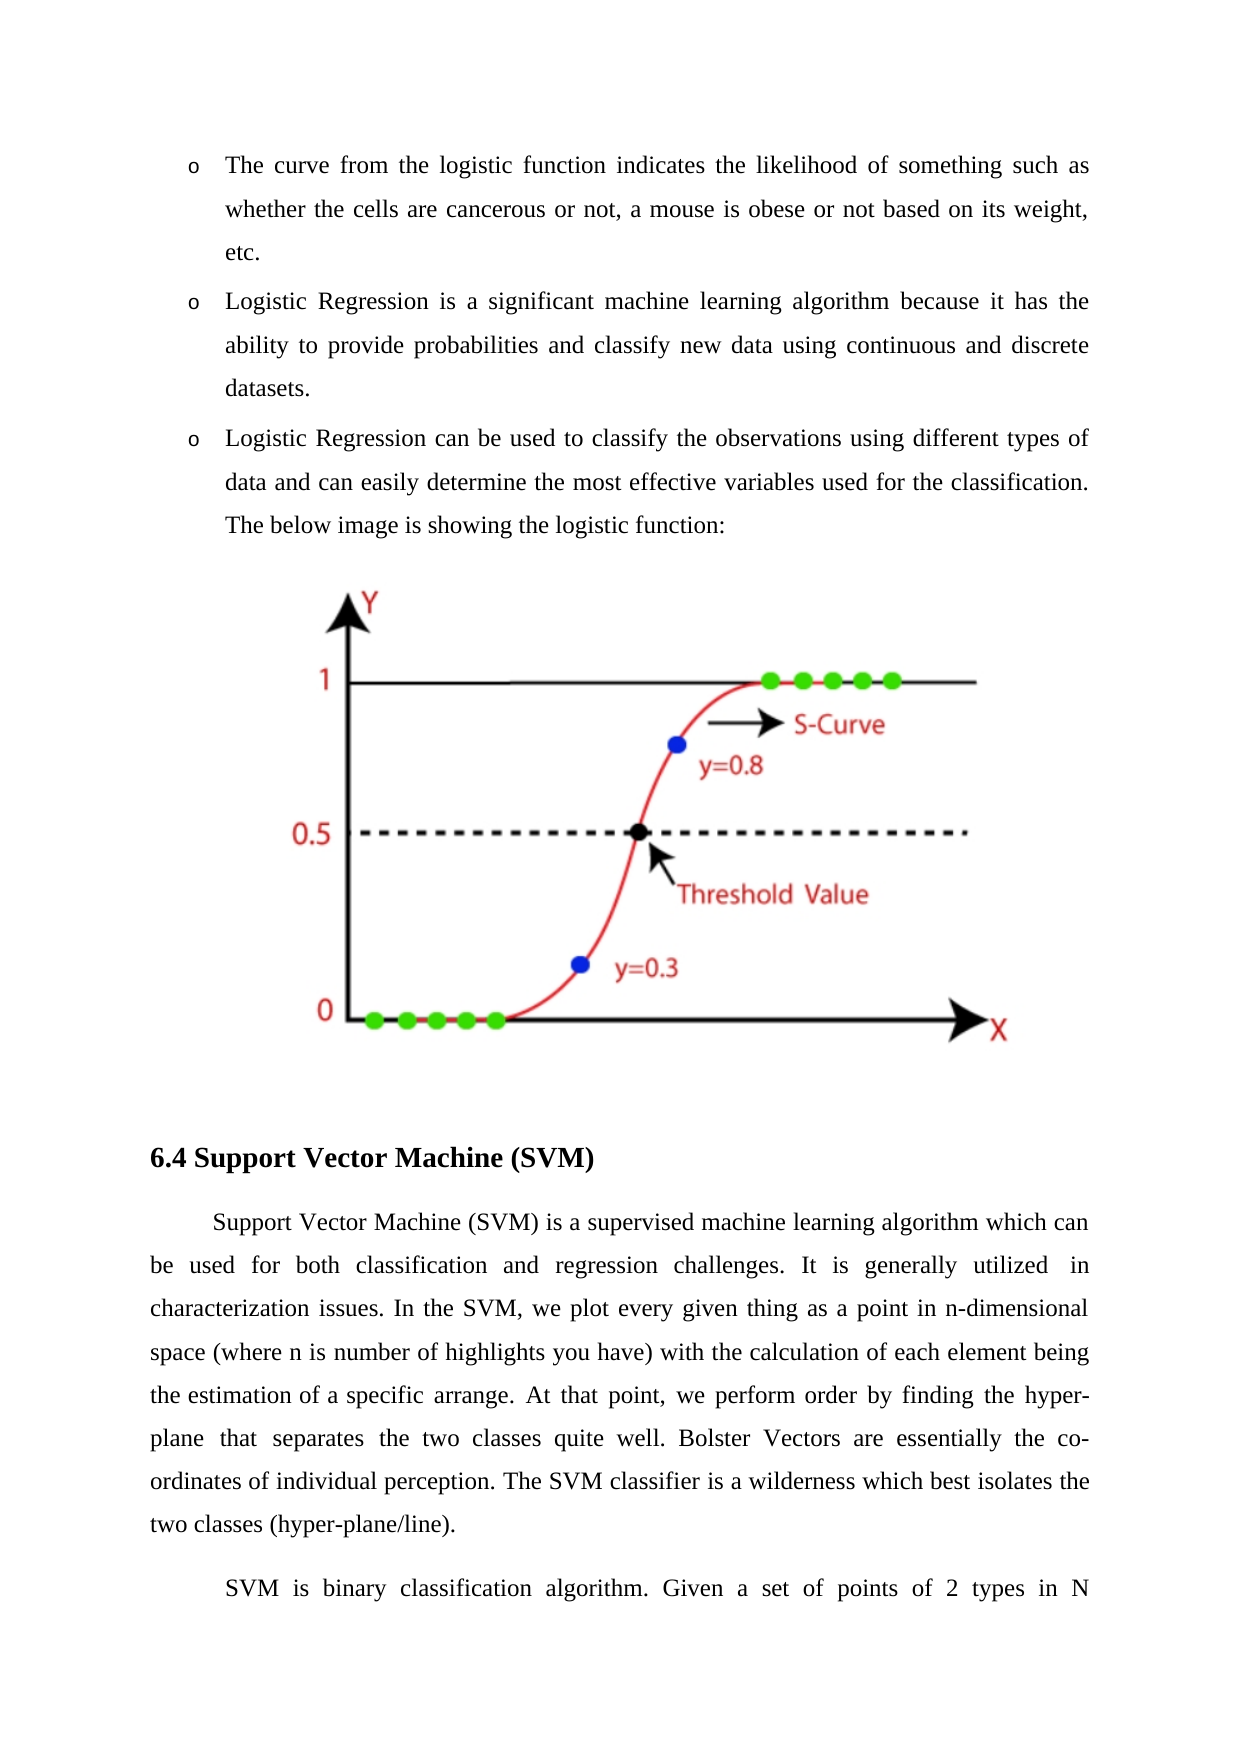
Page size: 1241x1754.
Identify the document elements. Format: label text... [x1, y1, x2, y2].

list Logistic Regression is a significant machine learning algorithm because it has the ability to provide probabilities and classify new data using continuous and discrete datasets. [187, 286, 1090, 402]
subtitle 6.4 Support Vector Machine (SVM) [150, 1141, 1090, 1174]
list The curve from the logistic function indicates the likelihood of something such as whether the cells are cancerous or not, a mouse is obese or not based on its weight, etc. [187, 150, 1090, 266]
text Support Vector Machine (SVM) is a supervised machine learning algorithm which can be used for both classification and regression challenges. It is generally utilized in characterization issues. In the SVM, we plot every given thing as a point in n-dimensional space (where n is number of highlights you have) with the calculation of each element being the estimation of a specific arrange. At that point, we perform order by finding the hyper-plane that separates the two classes quite well. Bolster Vectors are essentially the co-ordinates of individual perception. The SVM classifier is a wilderness which best isolates the two classes (hyper-plane/line). [150, 1207, 1090, 1538]
picture [267, 582, 1048, 1051]
list Logistic Regression can be used to classify the observations using different types of data and can easily determine the most effective variables used for the classification. The below image is showing the logistic function: [187, 423, 1090, 539]
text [150, 1573, 1090, 1602]
